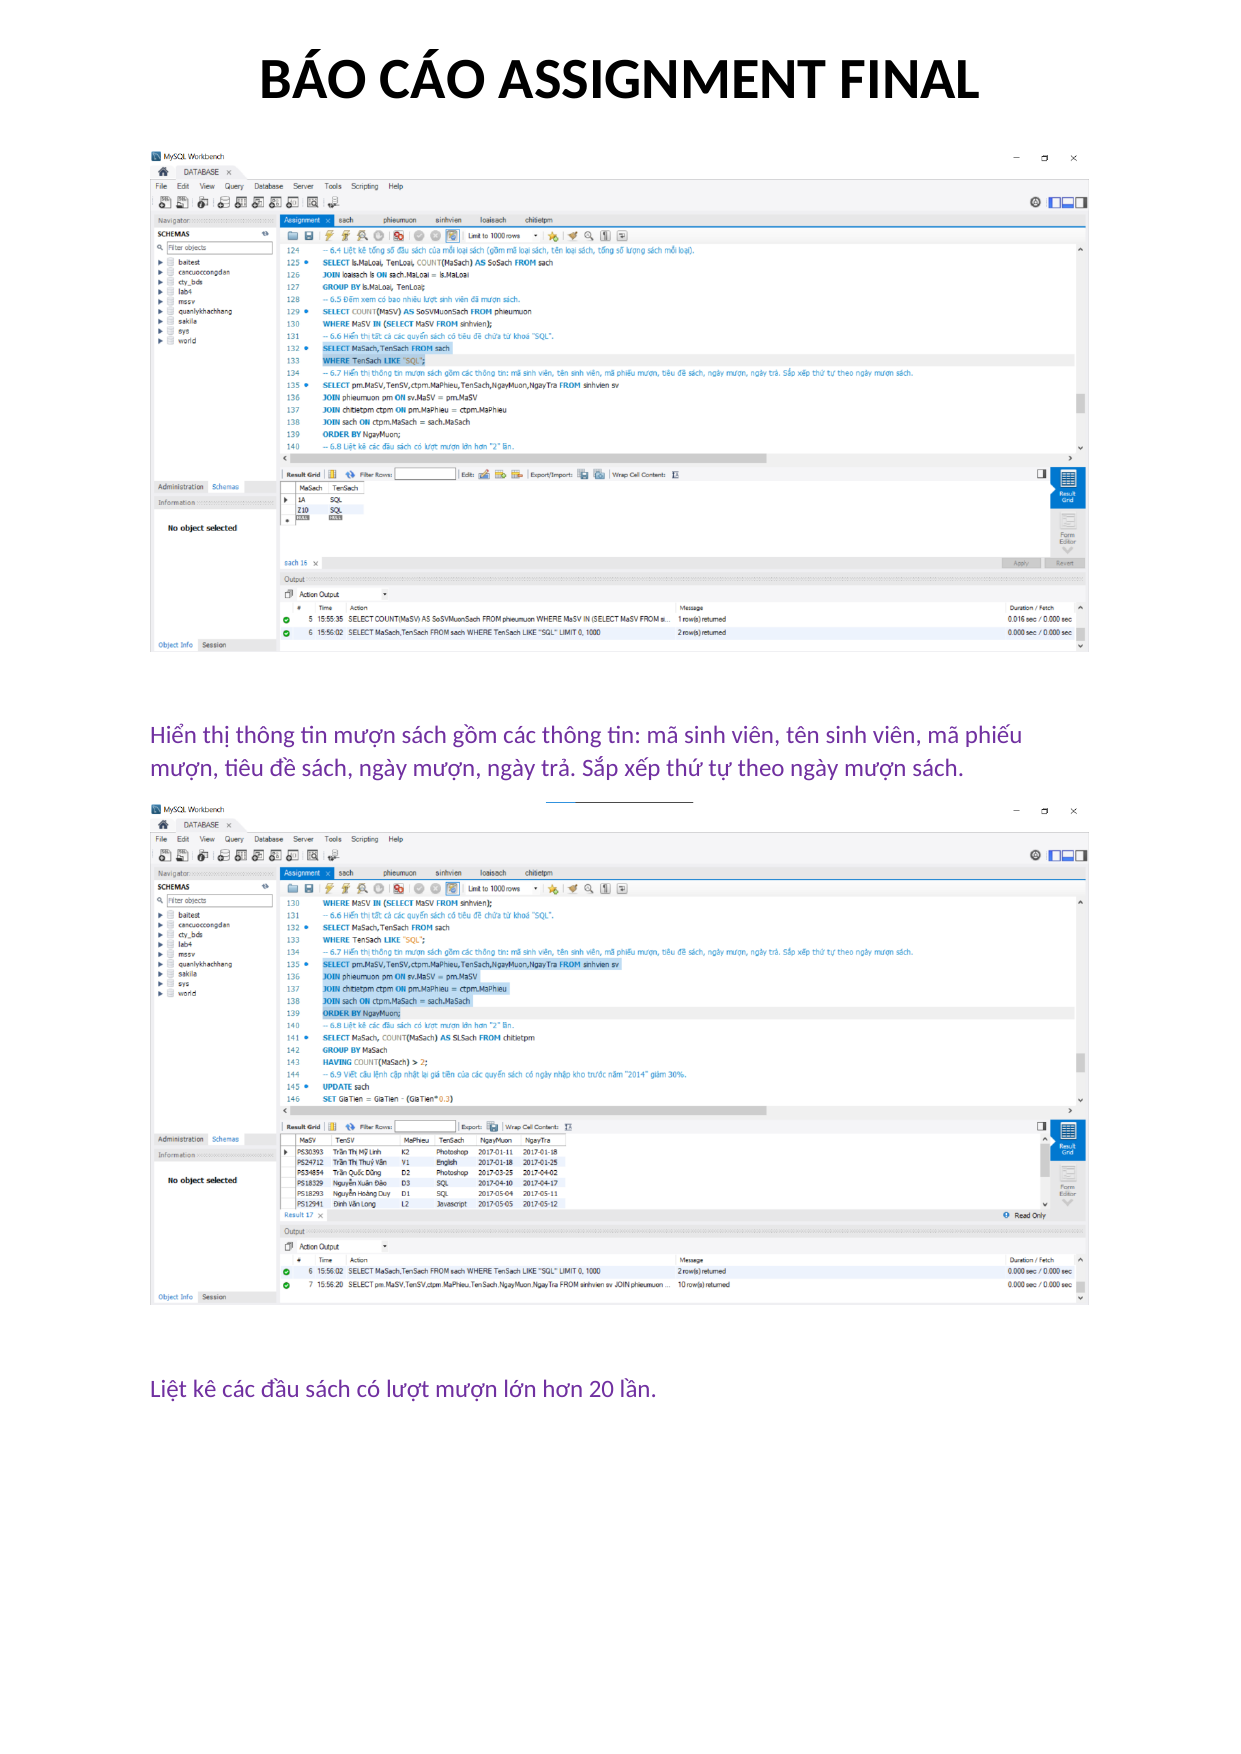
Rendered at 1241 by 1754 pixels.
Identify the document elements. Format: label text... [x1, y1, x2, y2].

text Liệt kê các đầu sách có lượt mượn lớn hơn 20 lần. [150, 1373, 1090, 1404]
picture [150, 802, 1089, 1305]
picture [150, 150, 1089, 652]
text Hiển thị thông tin mượn sách gồm các thông tin: mã sinh viên, tên sinh viên, mã phiếu mượn, tiêu đề sách, ngày mượn, ngày trả. Sắp xếp thứ tự theo ngày mượn sách. [150, 720, 1090, 783]
